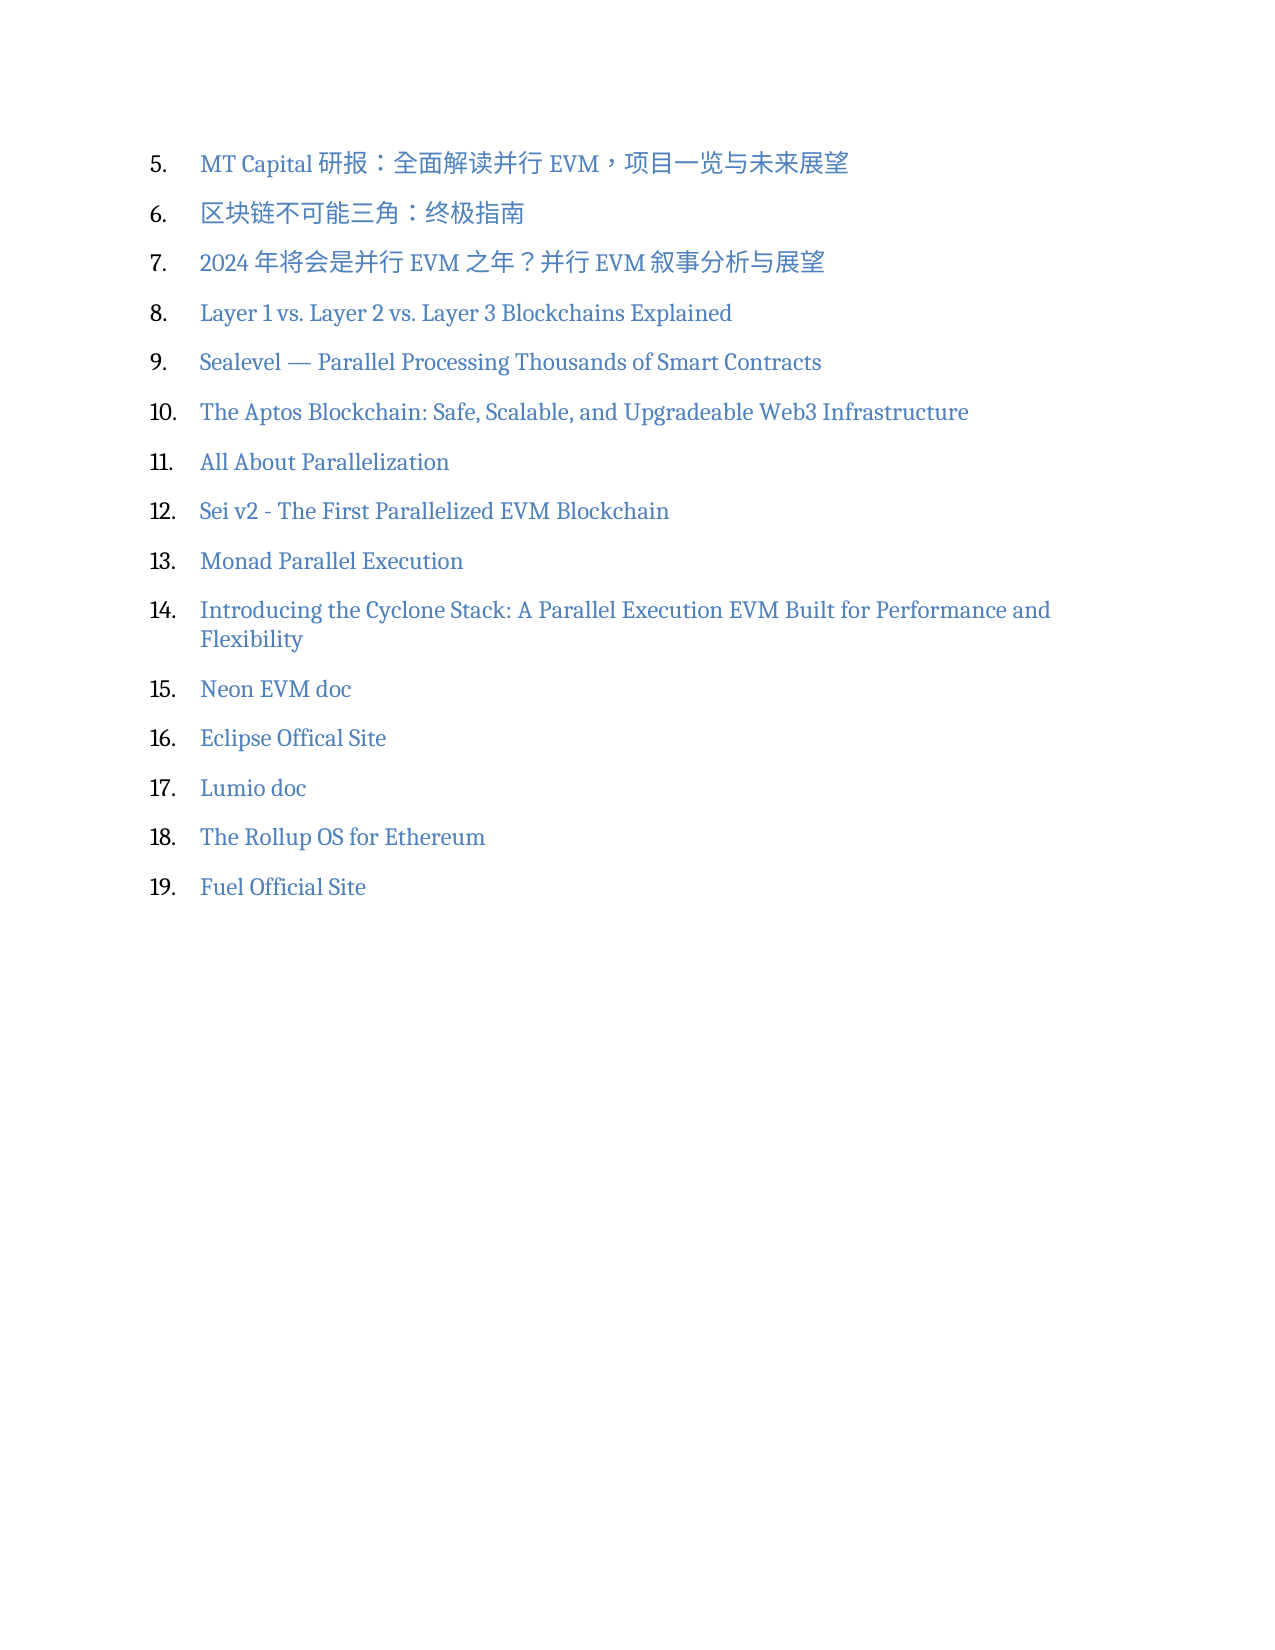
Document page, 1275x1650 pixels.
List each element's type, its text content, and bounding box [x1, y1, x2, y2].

list MT Capital 研报：全面解读并行 EVM，项目一览与未来展望 [150, 150, 1125, 179]
list Layer 1 vs. Layer 2 vs. Layer 3 Blockchains Explained [150, 299, 1125, 327]
list Eclipse Offical Site [150, 724, 1125, 753]
list Neon EVM doc [150, 674, 1125, 703]
list The Rollup OS for Ethereum [150, 823, 1125, 852]
list 2024 年将会是并行EVM之年？并行EVM叙事分析与展望 [150, 249, 1125, 278]
list The Aptos Blockchain: Safe, Scalable, and Upgradeable Web3 Infrastructure [150, 398, 1125, 427]
list Sei v2 - The First Parallelized EVM Blockchain [150, 497, 1125, 526]
list All About Parallelization [150, 447, 1125, 476]
list Introducing the Cyclone Stack: A Parallel Execution EVM Built for Performance and Flexibility [150, 596, 1125, 654]
list Sealevel — Parallel Processing Thousands of Smart Contracts [150, 348, 1125, 377]
list Lumio doc [150, 774, 1125, 802]
list Fuel Official Site [150, 873, 1125, 902]
list 区块链不可能三角：终极指南 [150, 199, 1125, 228]
list Monad Parallel Execution [150, 547, 1125, 575]
